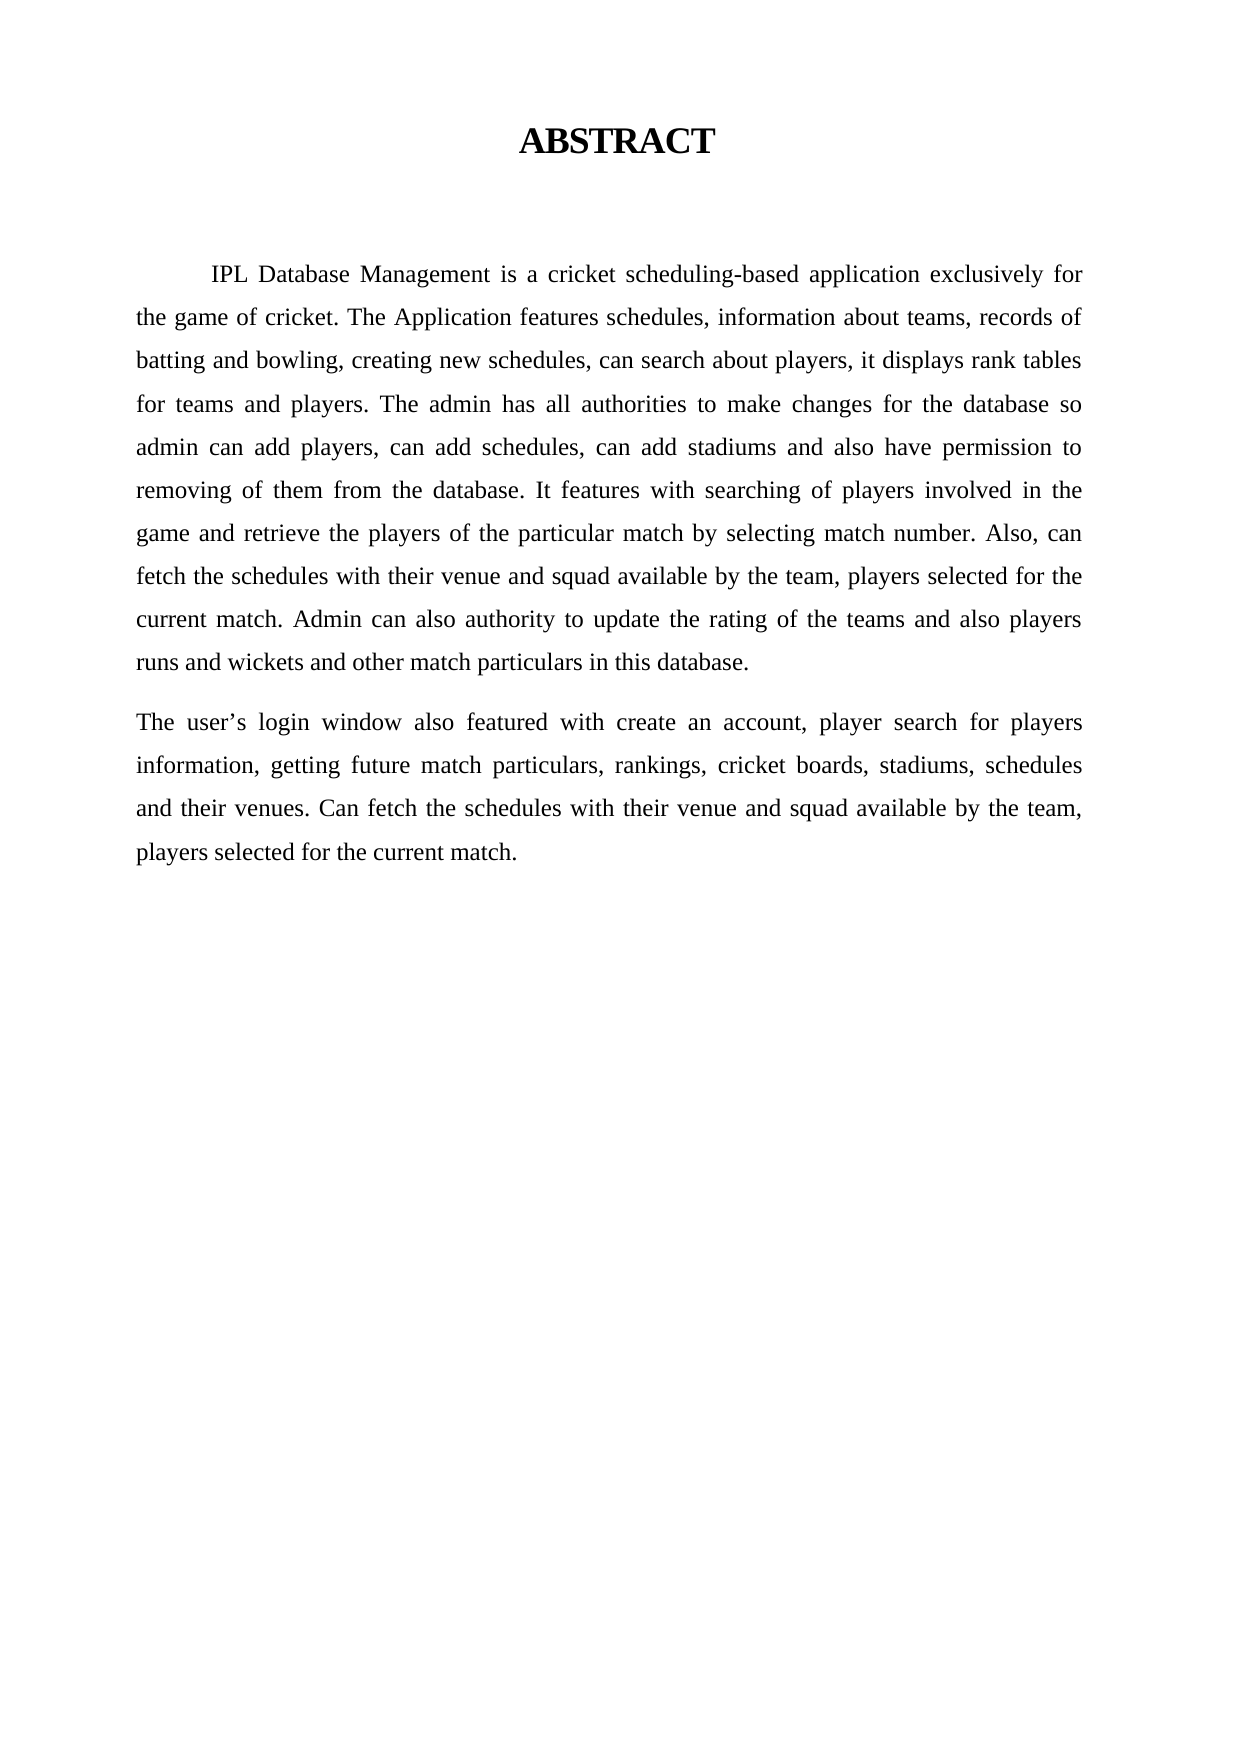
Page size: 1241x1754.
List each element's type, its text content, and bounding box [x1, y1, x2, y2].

title ABSTRACT [136, 118, 1100, 161]
text IPL Database Management is a cricket scheduling-based application exclusively for the game of cricket. The Application features schedules, information about teams, records of batting and bowling, creating new schedules, can search about players, it displays rank tables for teams and players. The admin has all authorities to make changes for the database so admin can add players, can add schedules, can add stadiums and also have permission to removing of them from the database. It features with searching of players involved in the game and retrieve the players of the particular match by selecting match number. Also, can fetch the schedules with their venue and squad available by the team, players selected for the current match. Admin can also authority to update the rating of the teams and also players runs and wickets and other match particulars in this database. [136, 259, 1083, 676]
text The user’s login window also featured with create an account, player search for players information, getting future match particulars, rankings, cricket boards, stadiums, schedules and their venues. Can fetch the schedules with their venue and squad available by the team, players selected for the current match. [136, 707, 1083, 865]
